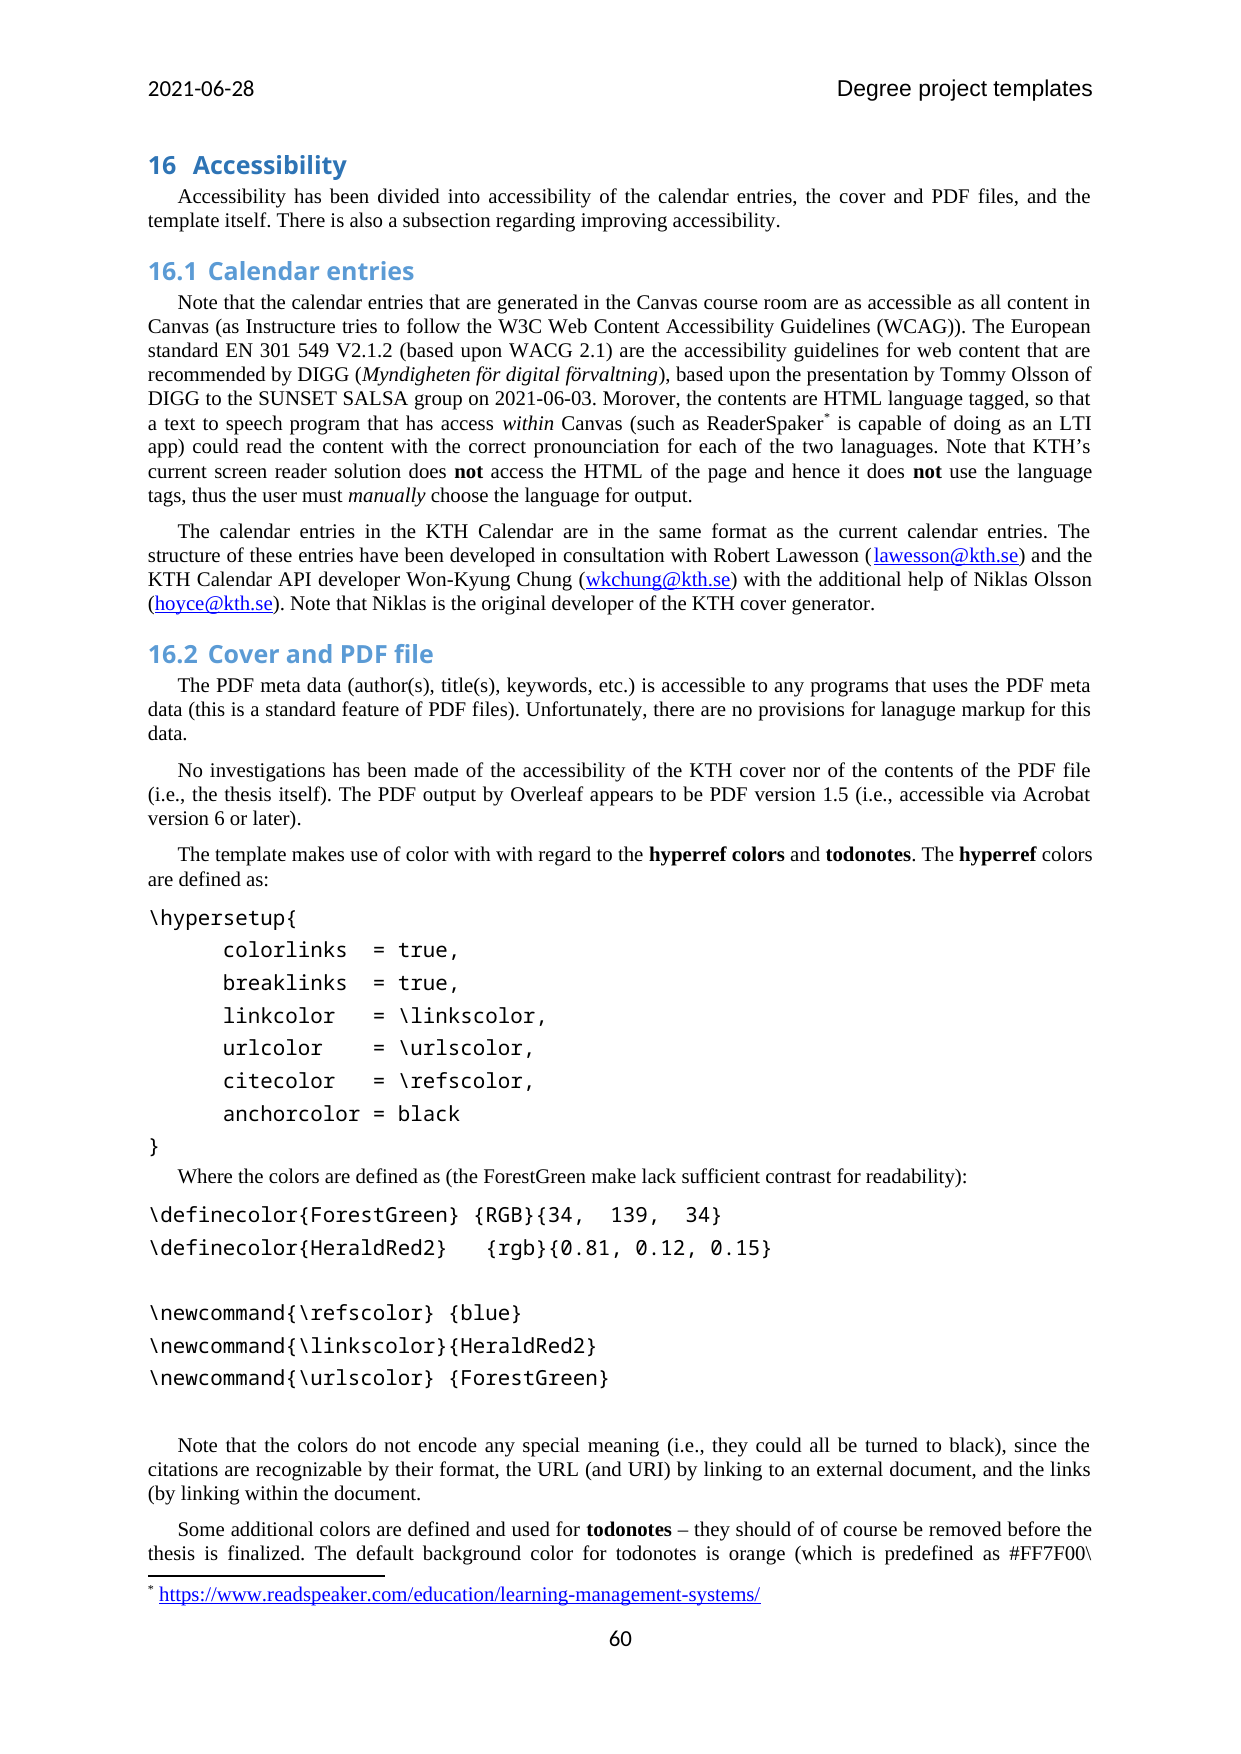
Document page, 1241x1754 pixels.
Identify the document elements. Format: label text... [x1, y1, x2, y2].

text Accessibility has been divided into accessibility of the calendar entries, the cover and PDF files, and the template itself. There is also a subsection regarding improving accessibility. [148, 184, 1093, 232]
text No investigations has been made of the accessibility of the KTH cover nor of the contents of the PDF file (i.e., the thesis itself). The PDF output by Overleaf appears to be PDF version 1.5 (i.e., accessible via Acrobat version 6 or later). [148, 758, 1093, 830]
text \newcommand{\refscolor} {blue} [148, 1298, 1093, 1327]
text \newcommand{\linkscolor}{HeraldRed2} [148, 1331, 1093, 1359]
text citecolor = \refscolor, [148, 1066, 1093, 1094]
text anchorcolor = black [148, 1099, 1093, 1127]
text Where the colors are defined as (the ForestGreen make lack sufficient contrast for readability): [148, 1164, 1093, 1188]
text The calendar entries in the KTH Calendar are in the same format as the current calendar entries. The structure of these entries have been developed in consultation with Robert Lawesson (lawesson@kth.se) and the KTH Calendar API developer Won-Kyung Chung (wkchung@kth.se) with the additional help of Niklas Olsson (hoyce@kth.se). Note that Niklas is the original developer of the KTH cover generator. [148, 519, 1093, 615]
text breaklinks = true, [148, 968, 1093, 997]
text \newcommand{\urlscolor} {ForestGreen} [148, 1363, 1093, 1392]
text \definecolor{HeraldRed2} {rgb}{0.81, 0.12, 0.15} [148, 1233, 1093, 1261]
text \hypersetup{ [148, 903, 1093, 931]
text } [148, 1131, 1093, 1160]
subtitle Calendar entries [148, 253, 1093, 287]
text Note that the colors do not encode any special meaning (i.e., they could all be turned to black), since the citations are recognizable by their format, the URL (and URI) by linking to an external document, and the links (by linking within the document. [148, 1433, 1093, 1505]
subtitle Accessibility [148, 148, 1093, 182]
text \definecolor{ForestGreen} {RGB}{34, 139, 34} [148, 1200, 1093, 1229]
text The PDF meta data (author(s), title(s), keywords, etc.) is accessible to any programs that uses the PDF meta data (this is a standard feature of PDF files). Unfortunately, there are no provisions for lanaguge markup for this data. [148, 673, 1093, 745]
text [148, 1517, 1093, 1565]
text Note that the calendar entries that are generated in the Canvas course room are as accessible as all content in Canvas (as Instructure tries to follow the W3C Web Content Accessibility Guidelines (WCAG)). The European standard EN 301 549 V2.1.2 (based upon WACG 2.1) are the accessibility guidelines for web content that are recommended by DIGG (Myndigheten för digital förvaltning), based upon the presentation by Tommy Olsson of DIGG to the SUNSET SALSA group on 2021-06-03. Morover, the contents are HTML language tagged, so that a text to speech program that has access within Canvas (such as ReaderSpaker is capable of doing as an LTI app) could read the content with the correct pronounciation for each of the two lanaguages. Note that KTH’s current screen reader solution does not access the HTML of the page and hence it does not use the language tags, thus the user must manually choose the language for output. [148, 290, 1093, 507]
text colorlinks = true, [148, 936, 1093, 964]
text linkcolor = \linkscolor, [148, 1001, 1093, 1029]
subtitle Cover and PDF file [148, 636, 1093, 670]
text urlcolor = \urlscolor, [148, 1033, 1093, 1062]
text The template makes use of color with with regard to the hyperref colors and todonotes. The hyperref colors are defined as: [148, 842, 1093, 891]
